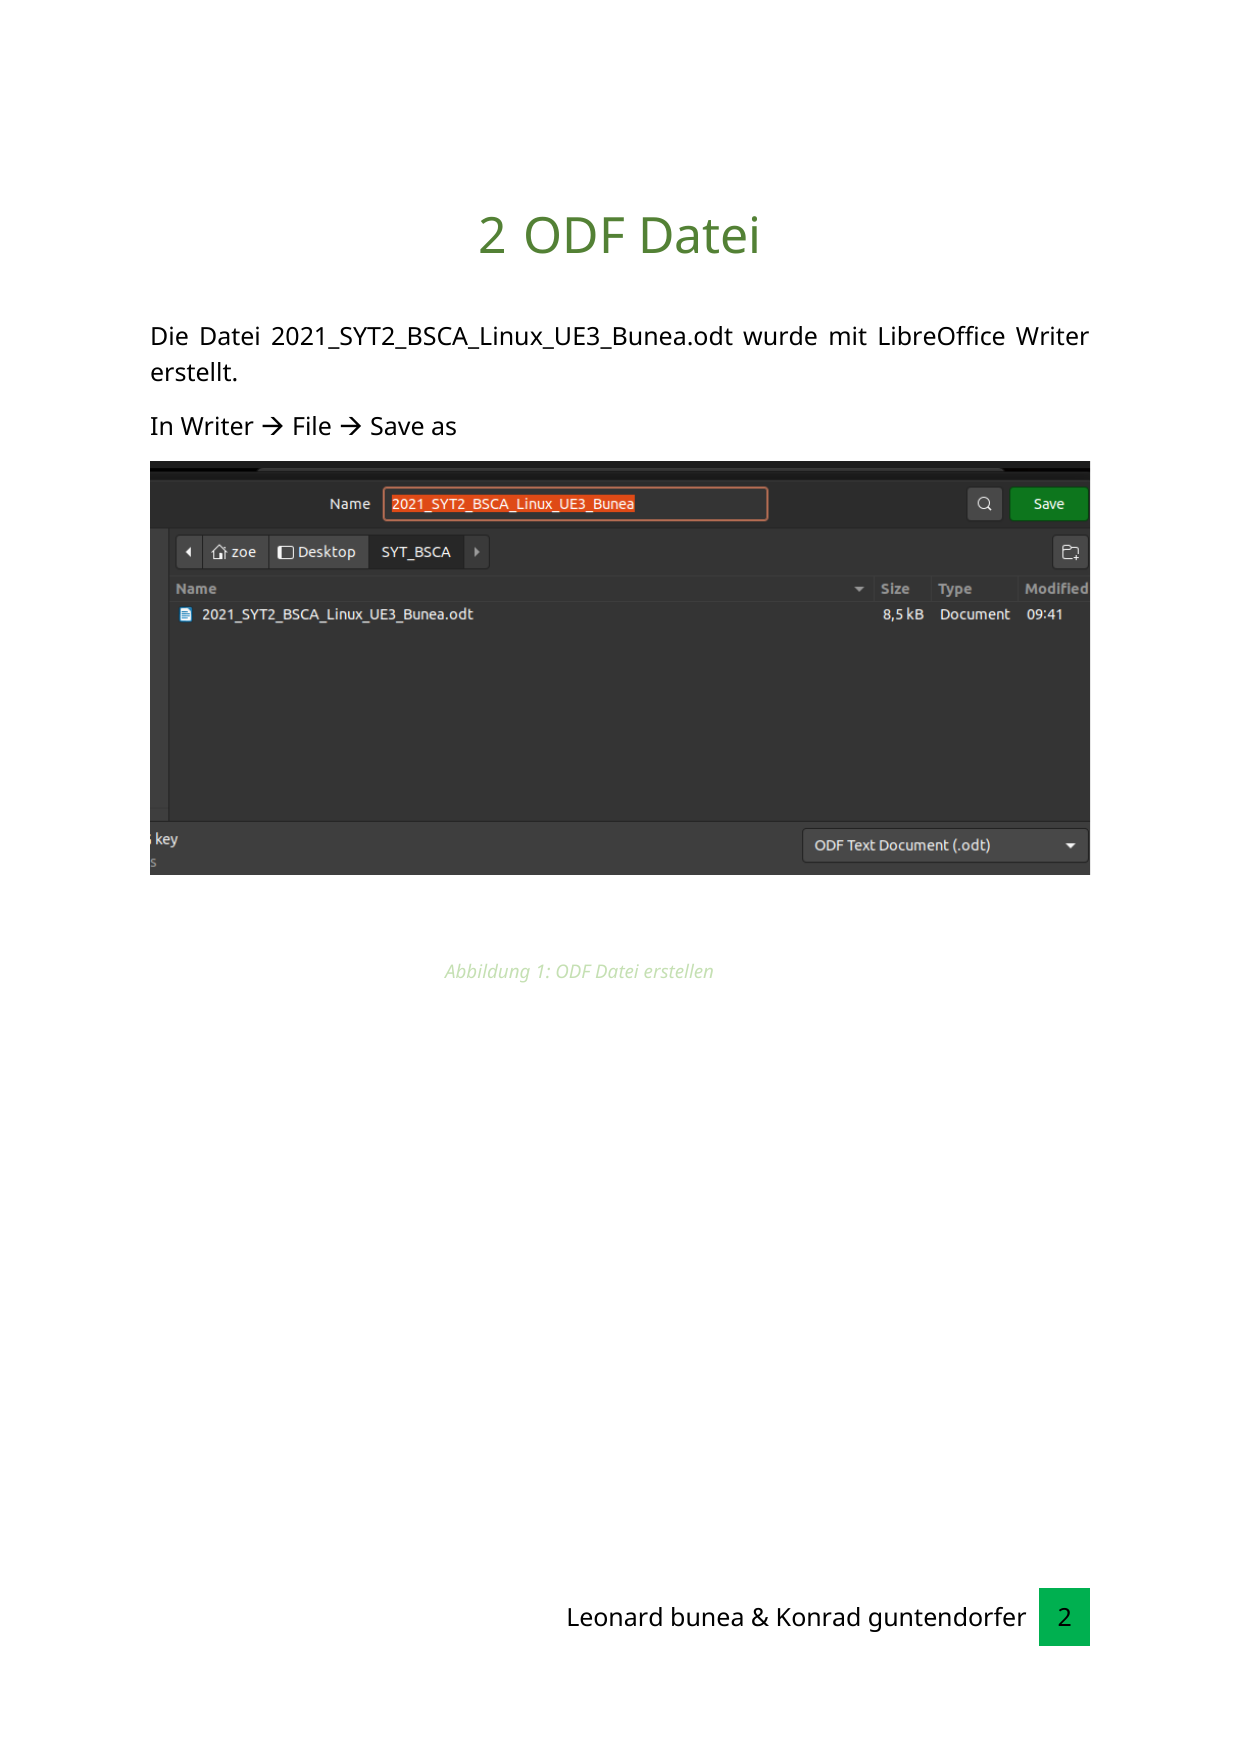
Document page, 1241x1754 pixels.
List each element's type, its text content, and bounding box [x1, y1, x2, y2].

text Abbildung 1: ODF Datei erstellen [371, 959, 1090, 984]
subtitle ODF Datei [150, 200, 1090, 268]
text Die Datei 2021_SYT2_BSCA_Linux_UE3_Bunea.odt wurde mit LibreOffice Writer erstellt. [150, 318, 1090, 389]
text In Writer File Save as [150, 408, 1090, 442]
picture [150, 461, 1091, 875]
